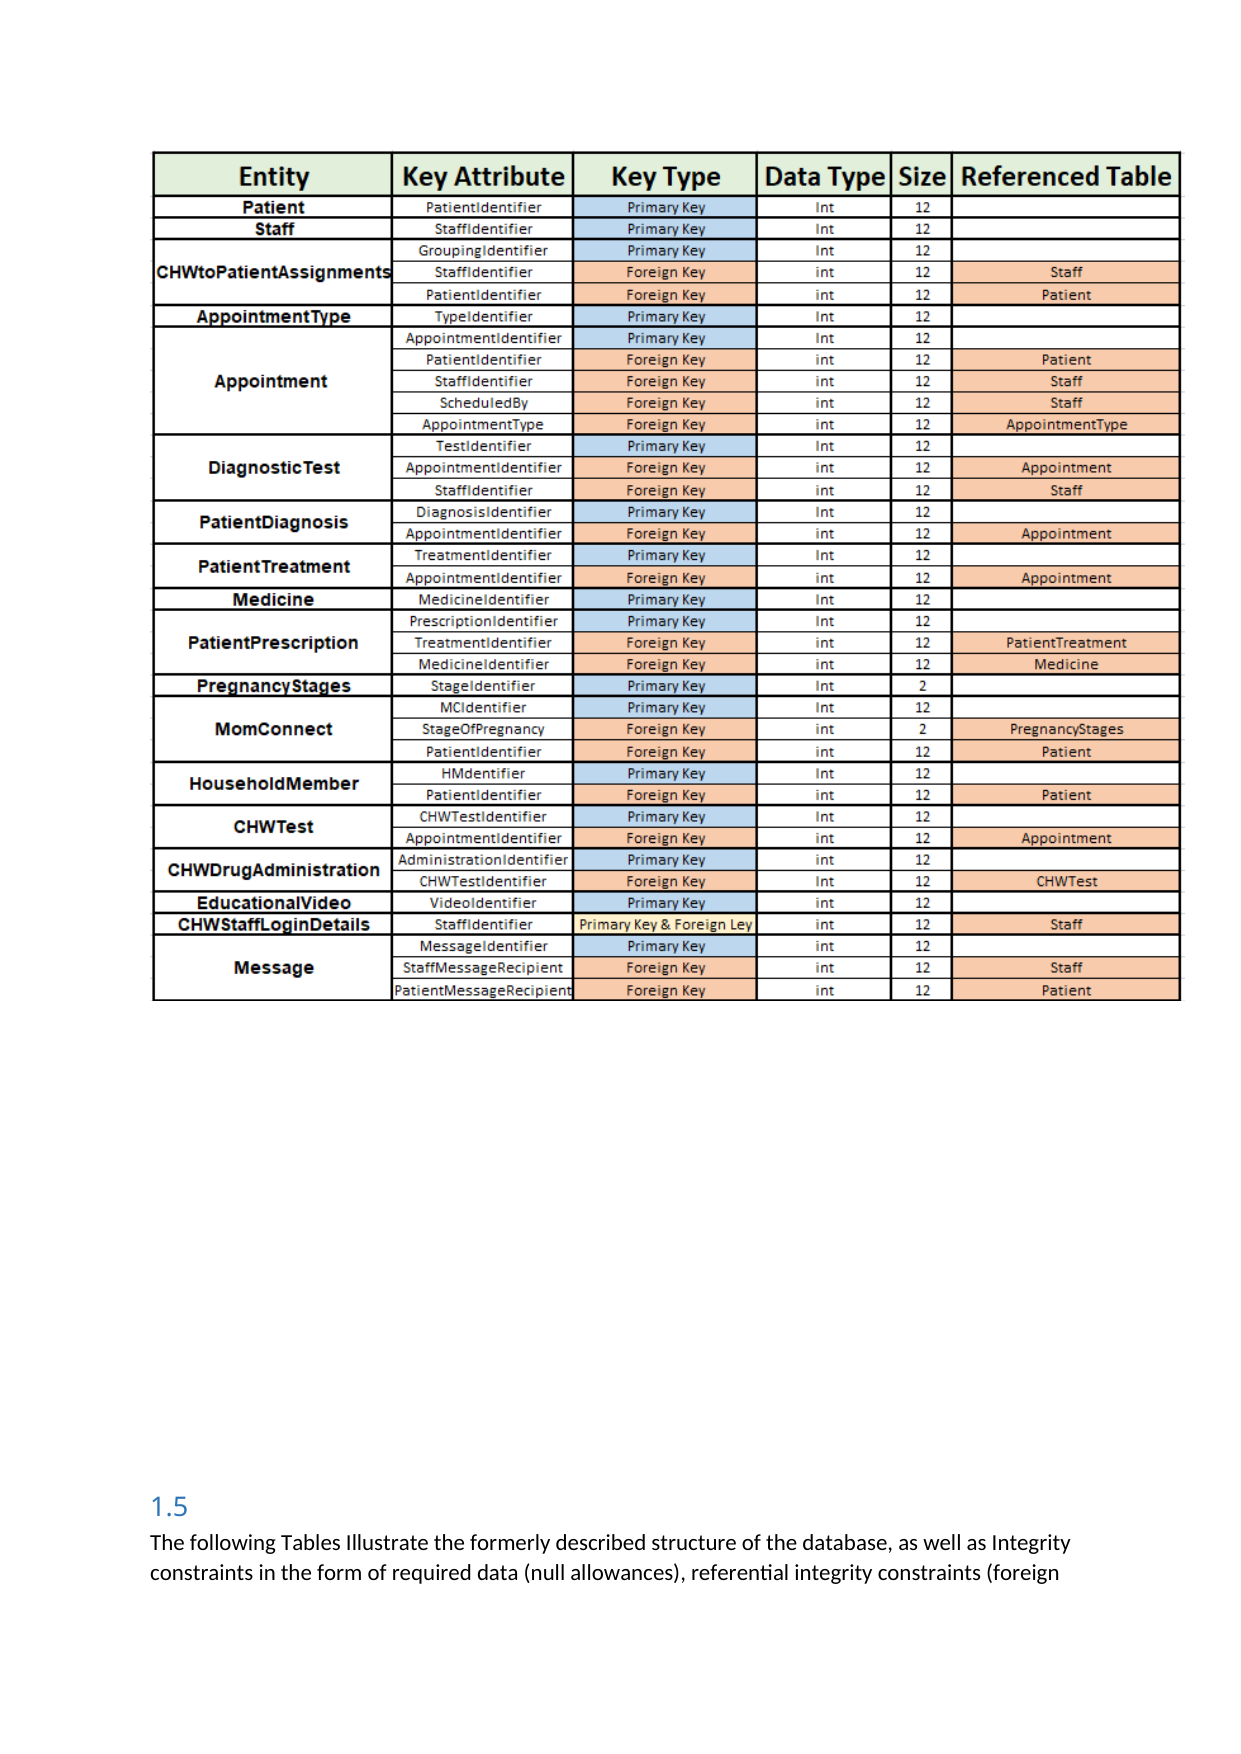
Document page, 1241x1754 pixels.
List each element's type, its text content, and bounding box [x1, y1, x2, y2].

picture [150, 150, 1185, 1001]
subtitle 1.5 [150, 1488, 1090, 1525]
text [150, 1528, 1090, 1586]
